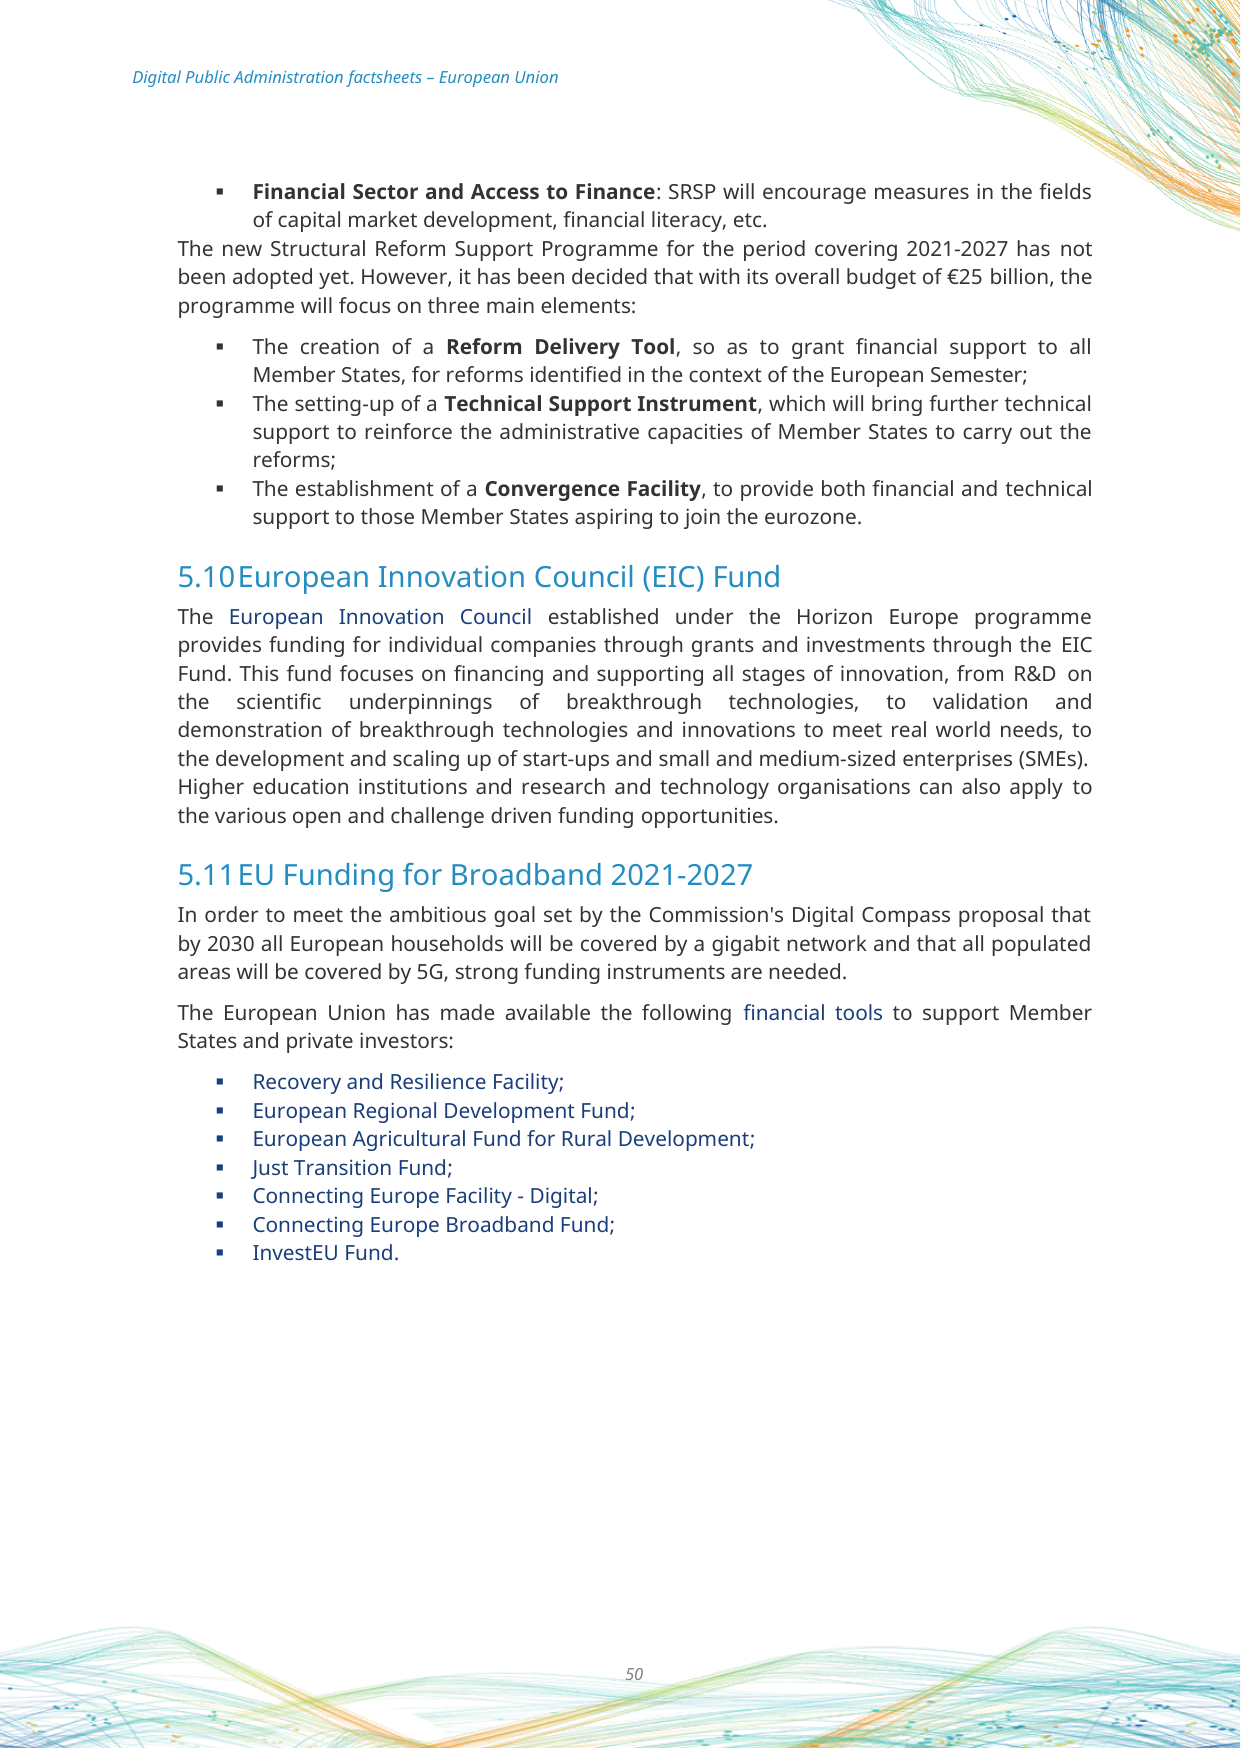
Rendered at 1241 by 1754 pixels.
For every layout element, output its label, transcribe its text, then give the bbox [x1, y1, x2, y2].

list European Agricultural Fund for Rural Development; [215, 1124, 1092, 1153]
subtitle European Innovation Council (EIC) Fund [177, 556, 1092, 596]
list The setting-up of a Technical Support Instrument, which will bring further technical support to reinforce the administrative capacities of Member States to carry out the reforms; [215, 389, 1092, 474]
text The European Innovation Council established under the Horizon Europe programme provides funding for individual companies through grants and investments through the EIC Fund. This fund focuses on financing and supporting all stages of innovation, from R&D on the scientific underpinnings of breakthrough technologies, to validation and demonstration of breakthrough technologies and innovations to meet real world needs, to the development and scaling up of start-ups and small and medium-sized enterprises (SMEs). [177, 602, 1092, 772]
subtitle EU Funding for Broadband 2021-2027 [177, 854, 1092, 894]
list Connecting Europe Broadband Fund; [215, 1210, 1092, 1238]
text The European Union has made available the following financial tools to support Member States and private investors: [177, 998, 1092, 1055]
picture [815, 0, 1241, 250]
text Higher education institutions and research and technology organisations can also apply to the various open and challenge driven funding opportunities. [177, 772, 1092, 829]
list Just Transition Fund; [215, 1153, 1092, 1181]
list European Regional Development Fund; [215, 1096, 1092, 1124]
list Financial Sector and Access to Finance: SRSP will encourage measures in the fields of capital market development, financial literacy, etc. [215, 177, 1092, 234]
text The new Structural Reform Support Programme for the period covering 2021-2027 has not been adopted yet. However, it has been decided that with its overall budget of €25 billion, the programme will focus on three main elements: [177, 234, 1092, 319]
text In order to meet the ambitious goal set by the Commission's Digital Compass proposal that by 2030 all European households will be covered by a gigabit network and that all populated areas will be covered by 5G, strong funding instruments are needed. [177, 900, 1092, 986]
list InvestEU Fund. [215, 1238, 1092, 1267]
list The establishment of a Convergence Facility, to provide both financial and technical support to those Member States aspiring to join the eurozone. [215, 474, 1092, 531]
list Recovery and Resilience Facility; [215, 1067, 1092, 1096]
picture [0, 1602, 1241, 1748]
list The creation of a Reform Delivery Tool, so as to grant financial support to all Member States, for reforms identified in the context of the European Semester; [215, 332, 1092, 389]
list Connecting Europe Facility - Digital; [215, 1181, 1092, 1210]
